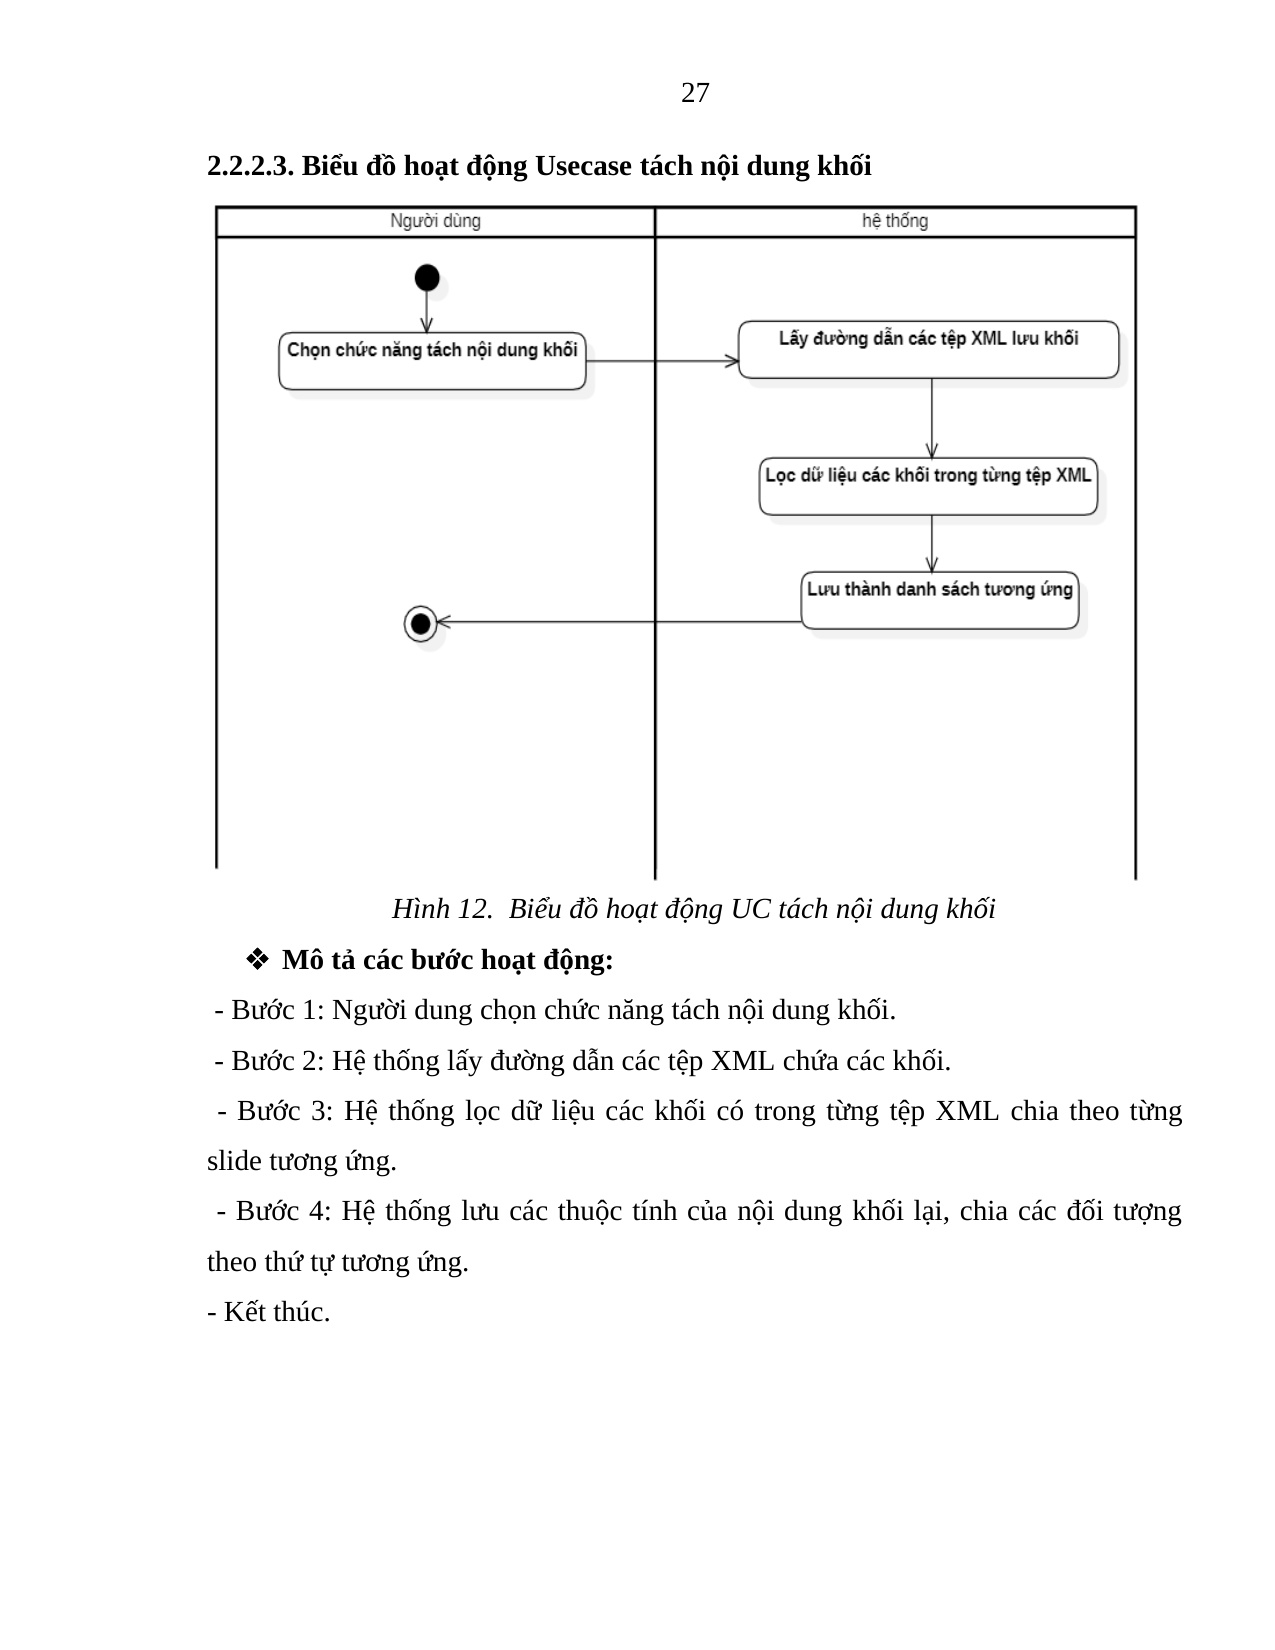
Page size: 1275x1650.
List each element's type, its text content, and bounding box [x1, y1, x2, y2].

subtitle 2.2.2.3. Biểu đồ hoạt động Usecase tách nội dung khối [207, 148, 1184, 181]
text - Kết thúc. [207, 1294, 1184, 1328]
text Hình . Biểu đồ hoạt động UC tách nội dung khối [207, 891, 1184, 925]
text - Bước 4: Hệ thống lưu các thuộc tính của nội dung khối lại, chia các đối tượng theo thứ tự tương ứng. [207, 1193, 1184, 1277]
text - Bước 2: Hệ thống lấy đường dẫn các tệp XML chứa các khối. [207, 1043, 1184, 1076]
list Mô tả các bước hoạt động: [244, 942, 1184, 976]
text - Bước 3: Hệ thống lọc dữ liệu các khối có trong từng tệp XML chia theo từng slide tương ứng. [207, 1093, 1184, 1177]
picture [206, 198, 1167, 887]
text - Bước 1: Người dung chọn chức năng tách nội dung khối. [207, 992, 1184, 1026]
